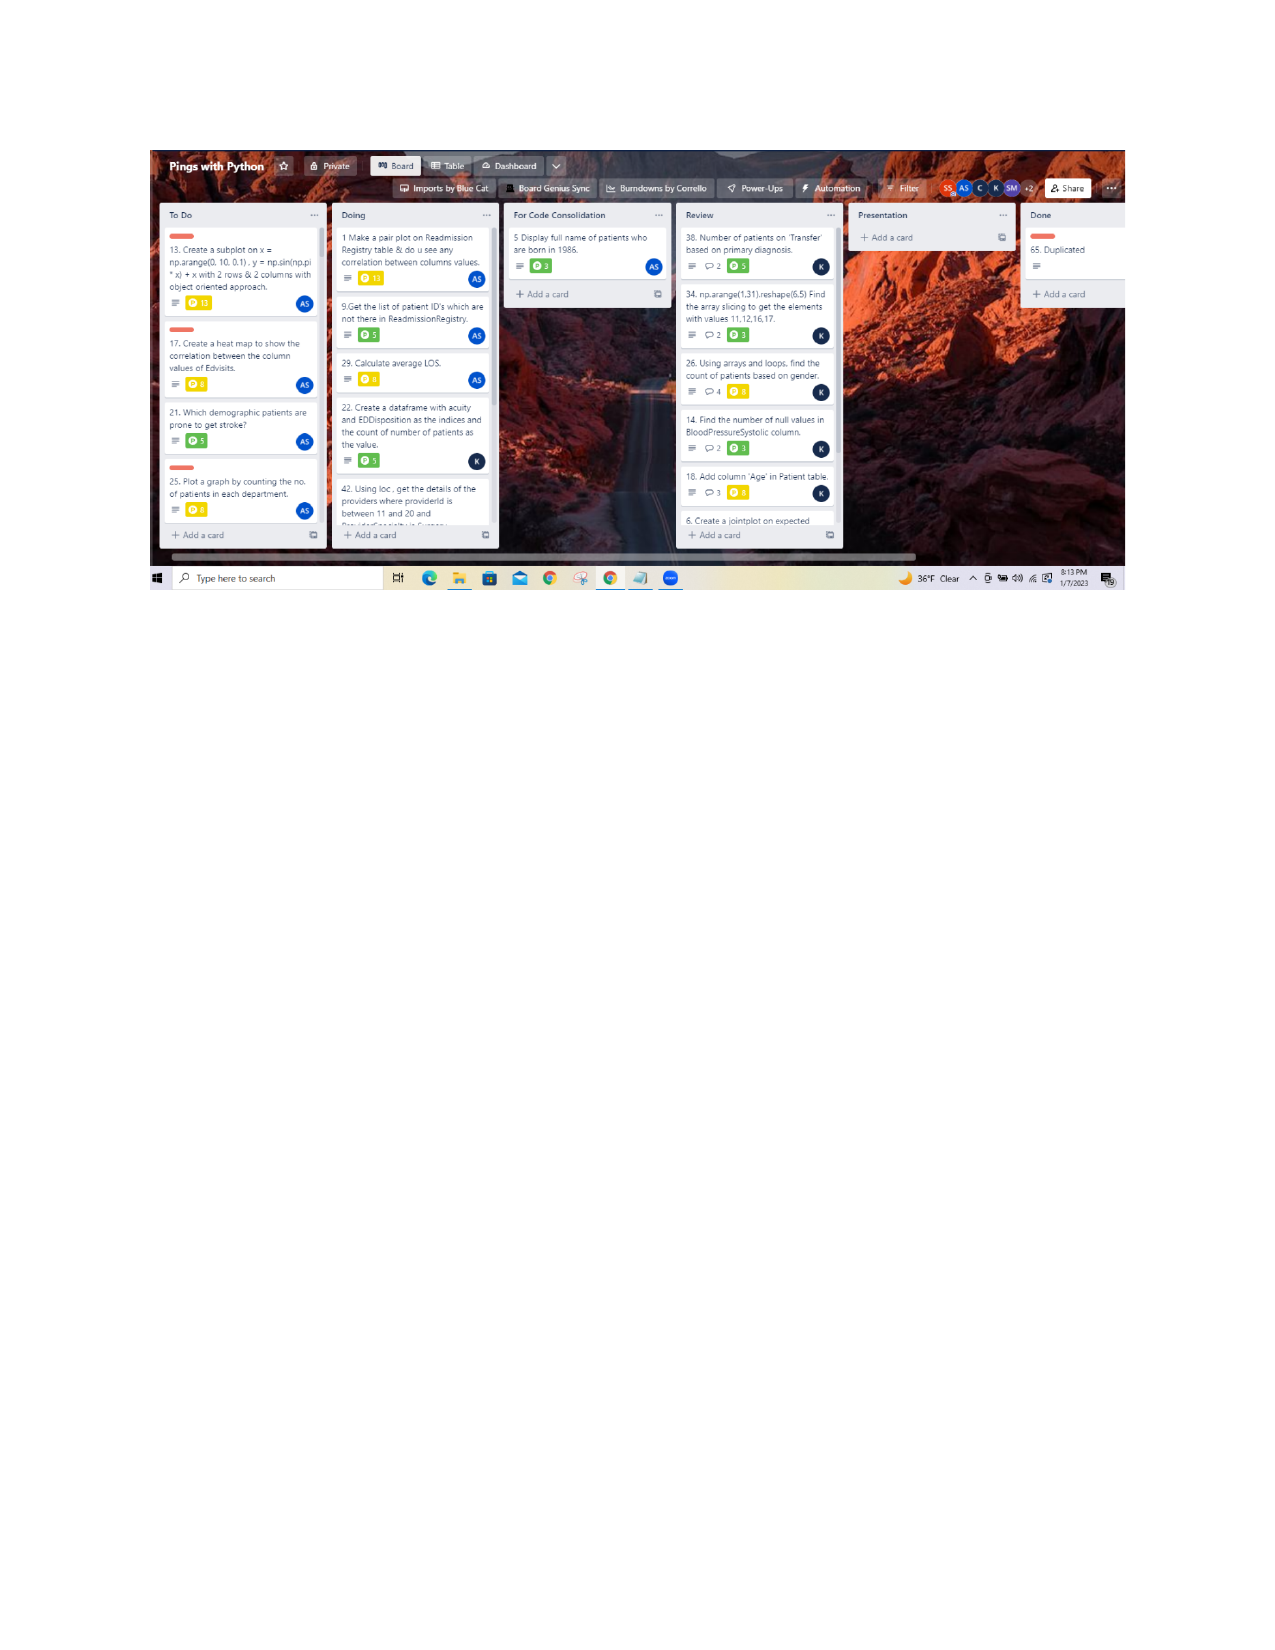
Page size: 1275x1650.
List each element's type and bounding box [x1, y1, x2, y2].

picture [150, 150, 1125, 590]
